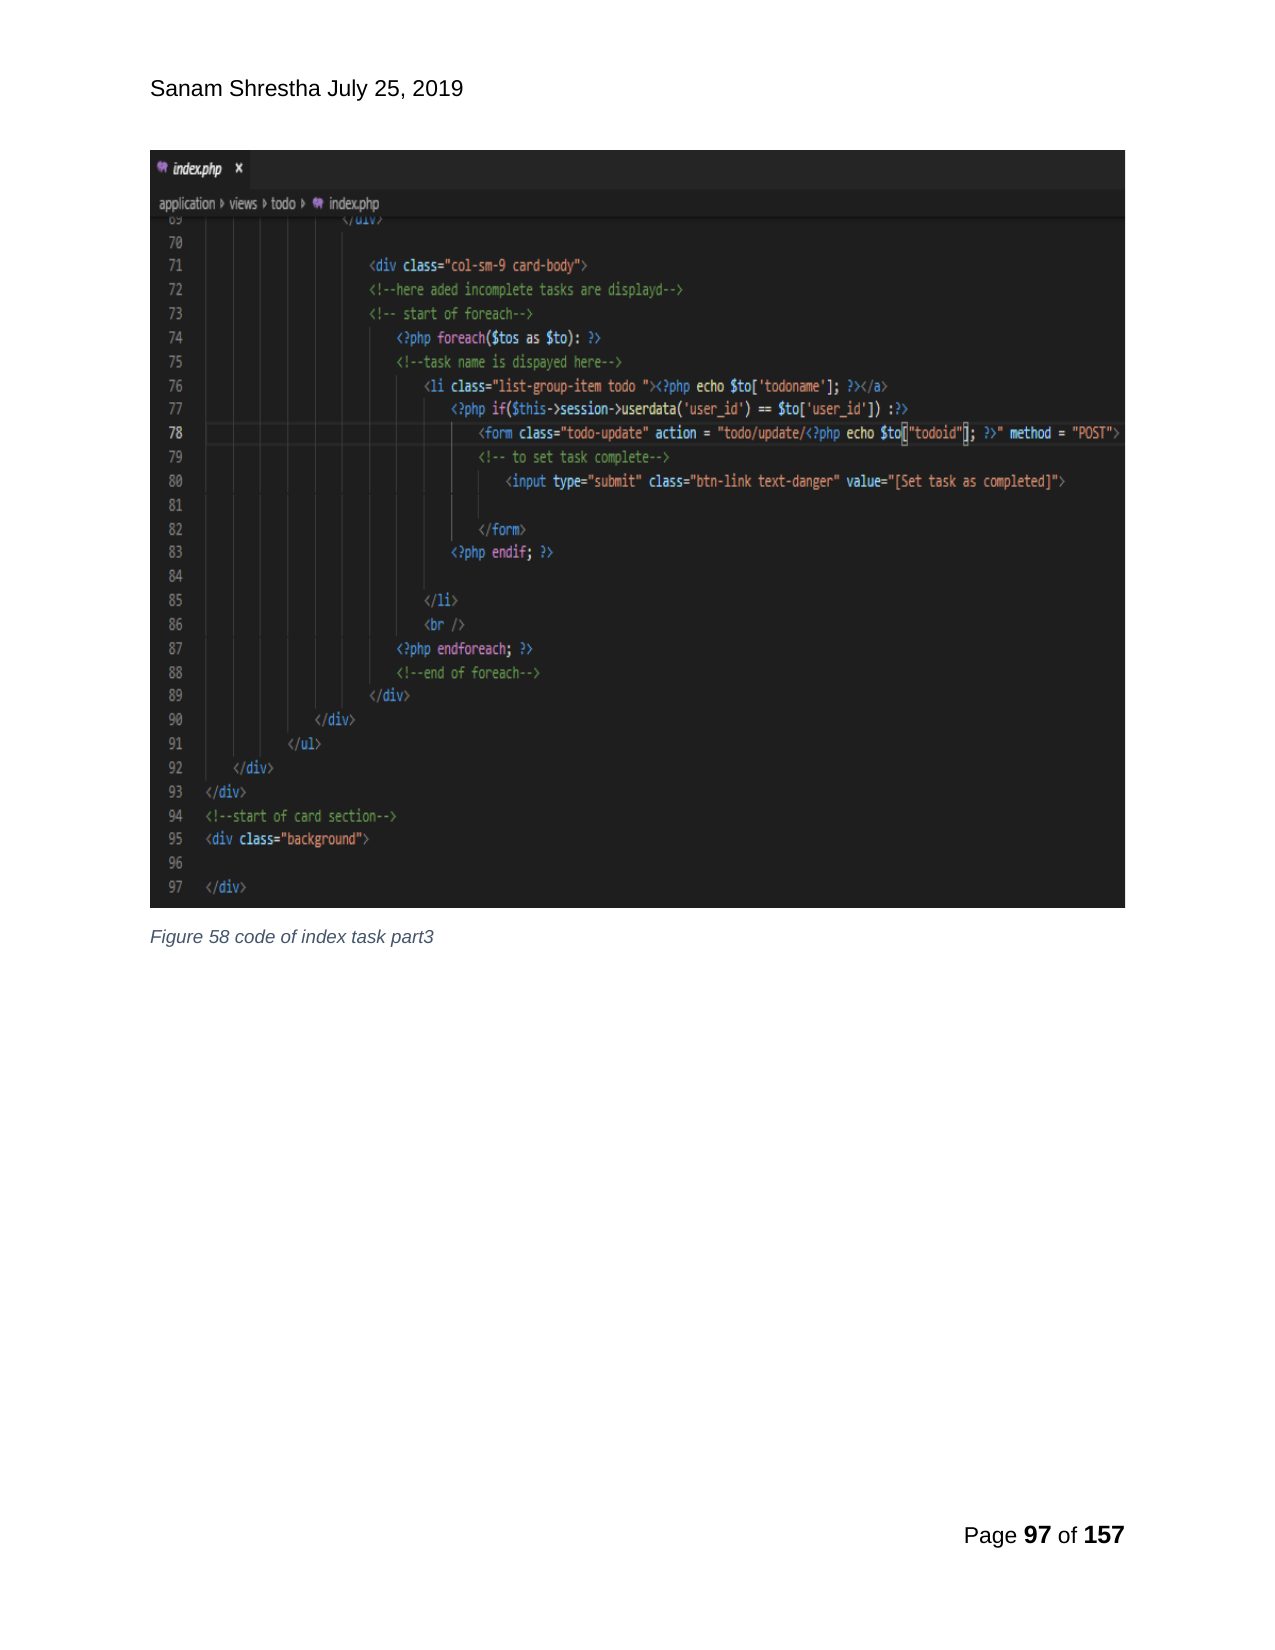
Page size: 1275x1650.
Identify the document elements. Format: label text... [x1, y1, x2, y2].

picture [150, 150, 1125, 908]
